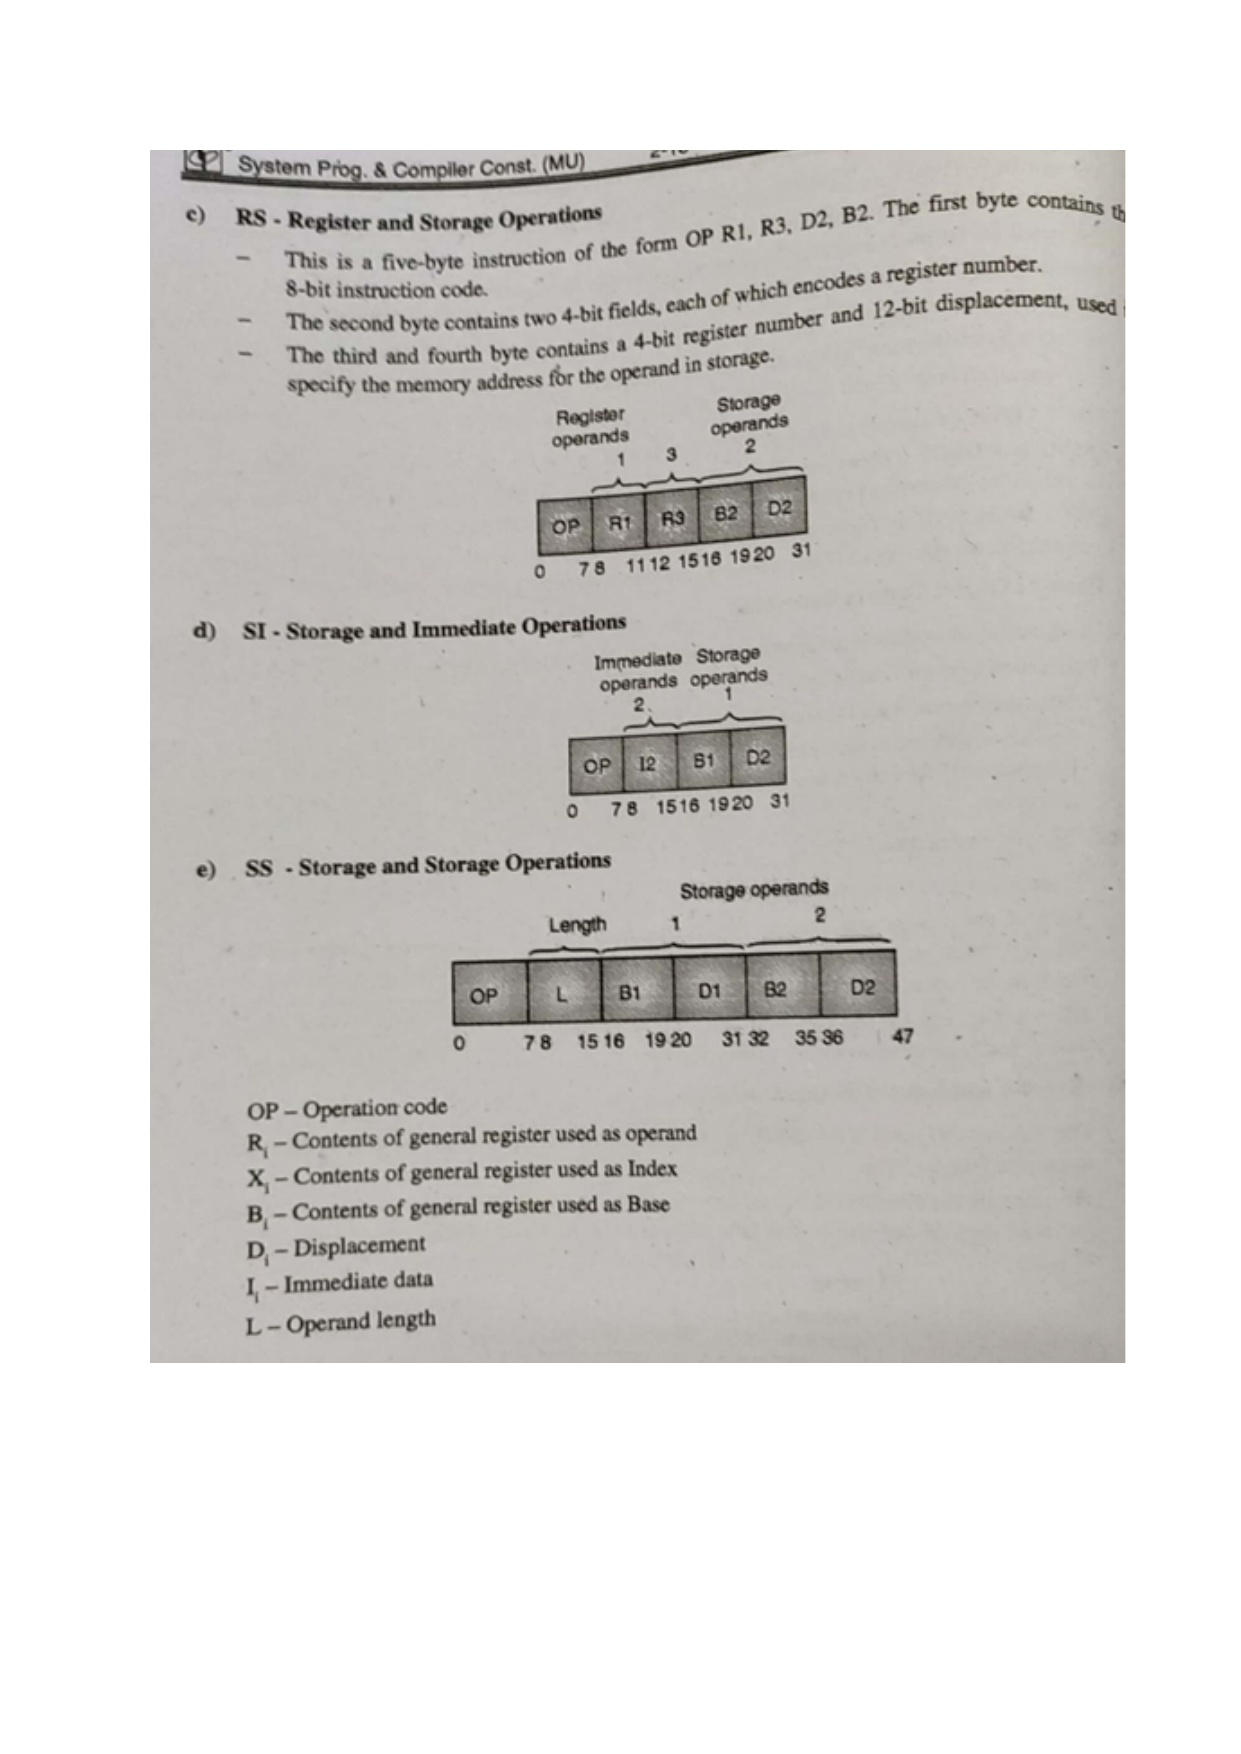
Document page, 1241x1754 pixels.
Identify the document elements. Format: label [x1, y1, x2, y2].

picture [150, 150, 1126, 1363]
